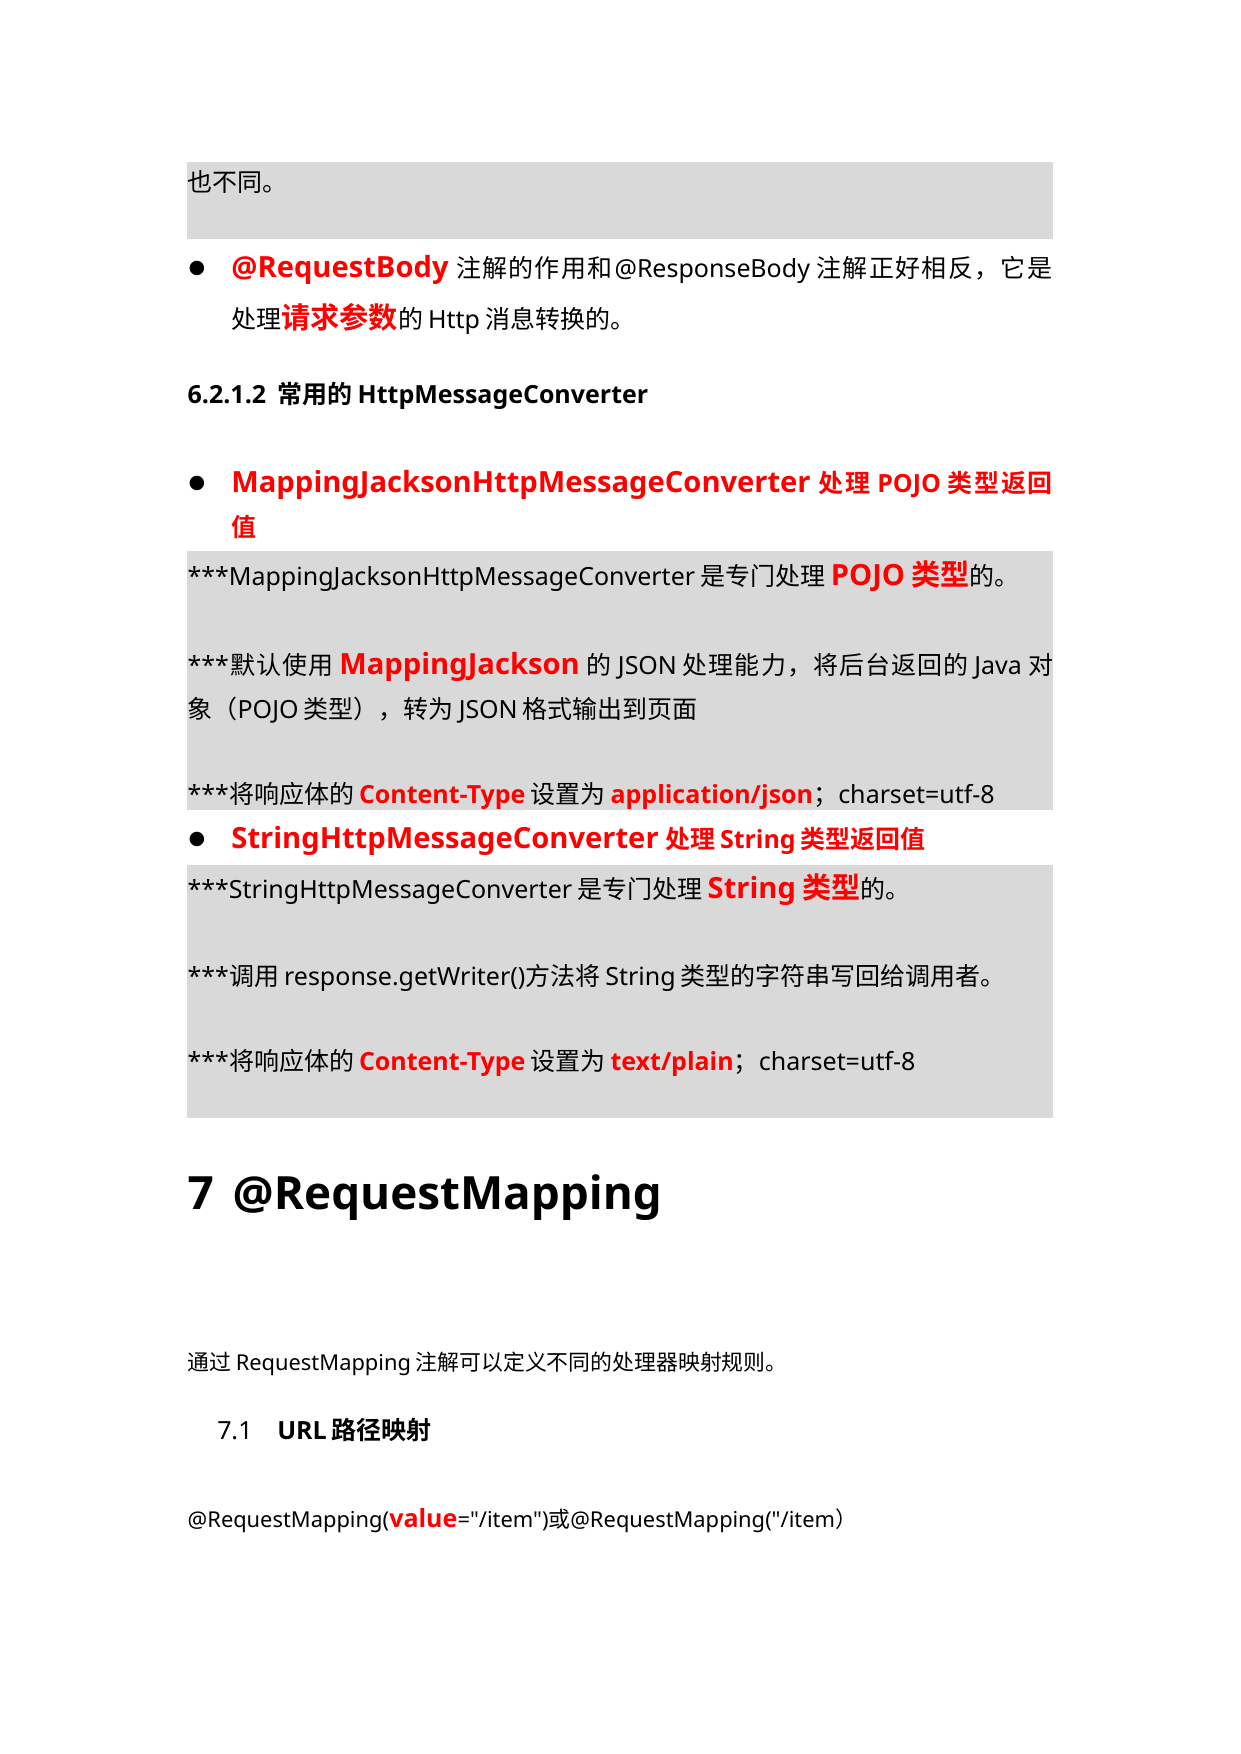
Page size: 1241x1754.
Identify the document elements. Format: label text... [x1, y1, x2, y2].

text ***将响应体的Content-Type设置为text/plain；charset=utf-8 [187, 1041, 1053, 1077]
list @RequestBody注解的作用和@ResponseBody注解正好相反，它是处理请求参数的Http消息转换的。 [187, 246, 1053, 337]
text 通过RequestMapping注解可以定义不同的处理器映射规则。 [187, 1345, 1053, 1377]
text ***StringHttpMessageConverter是专门处理String类型的。 [187, 865, 1053, 907]
text ***MappingJacksonHttpMessageConverter是专门处理POJO类型的。 [187, 551, 1053, 594]
list MappingJacksonHttpMessageConverter处理POJO类型返回值 [187, 461, 1053, 544]
text @RequestMapping(value="/item")或@RequestMapping("/item） [187, 1500, 1053, 1534]
subtitle URL路径映射 [217, 1411, 1053, 1447]
list StringHttpMessageConverter处理String类型返回值 [187, 817, 1053, 857]
text ***默认使用MappingJackson的JSON处理能力，将后台返回的Java对象（POJO类型），转为JSON格式输出到页面 [187, 643, 1053, 726]
text ***调用response.getWriter()方法将String类型的字符串写回给调用者。 [187, 957, 1053, 993]
subtitle 常用的HttpMessageConverter [187, 374, 1053, 411]
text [187, 162, 1053, 198]
text ***将响应体的Content-Type设置为application/json；charset=utf-8 [187, 774, 1053, 810]
subtitle @RequestMapping [187, 1161, 1053, 1223]
